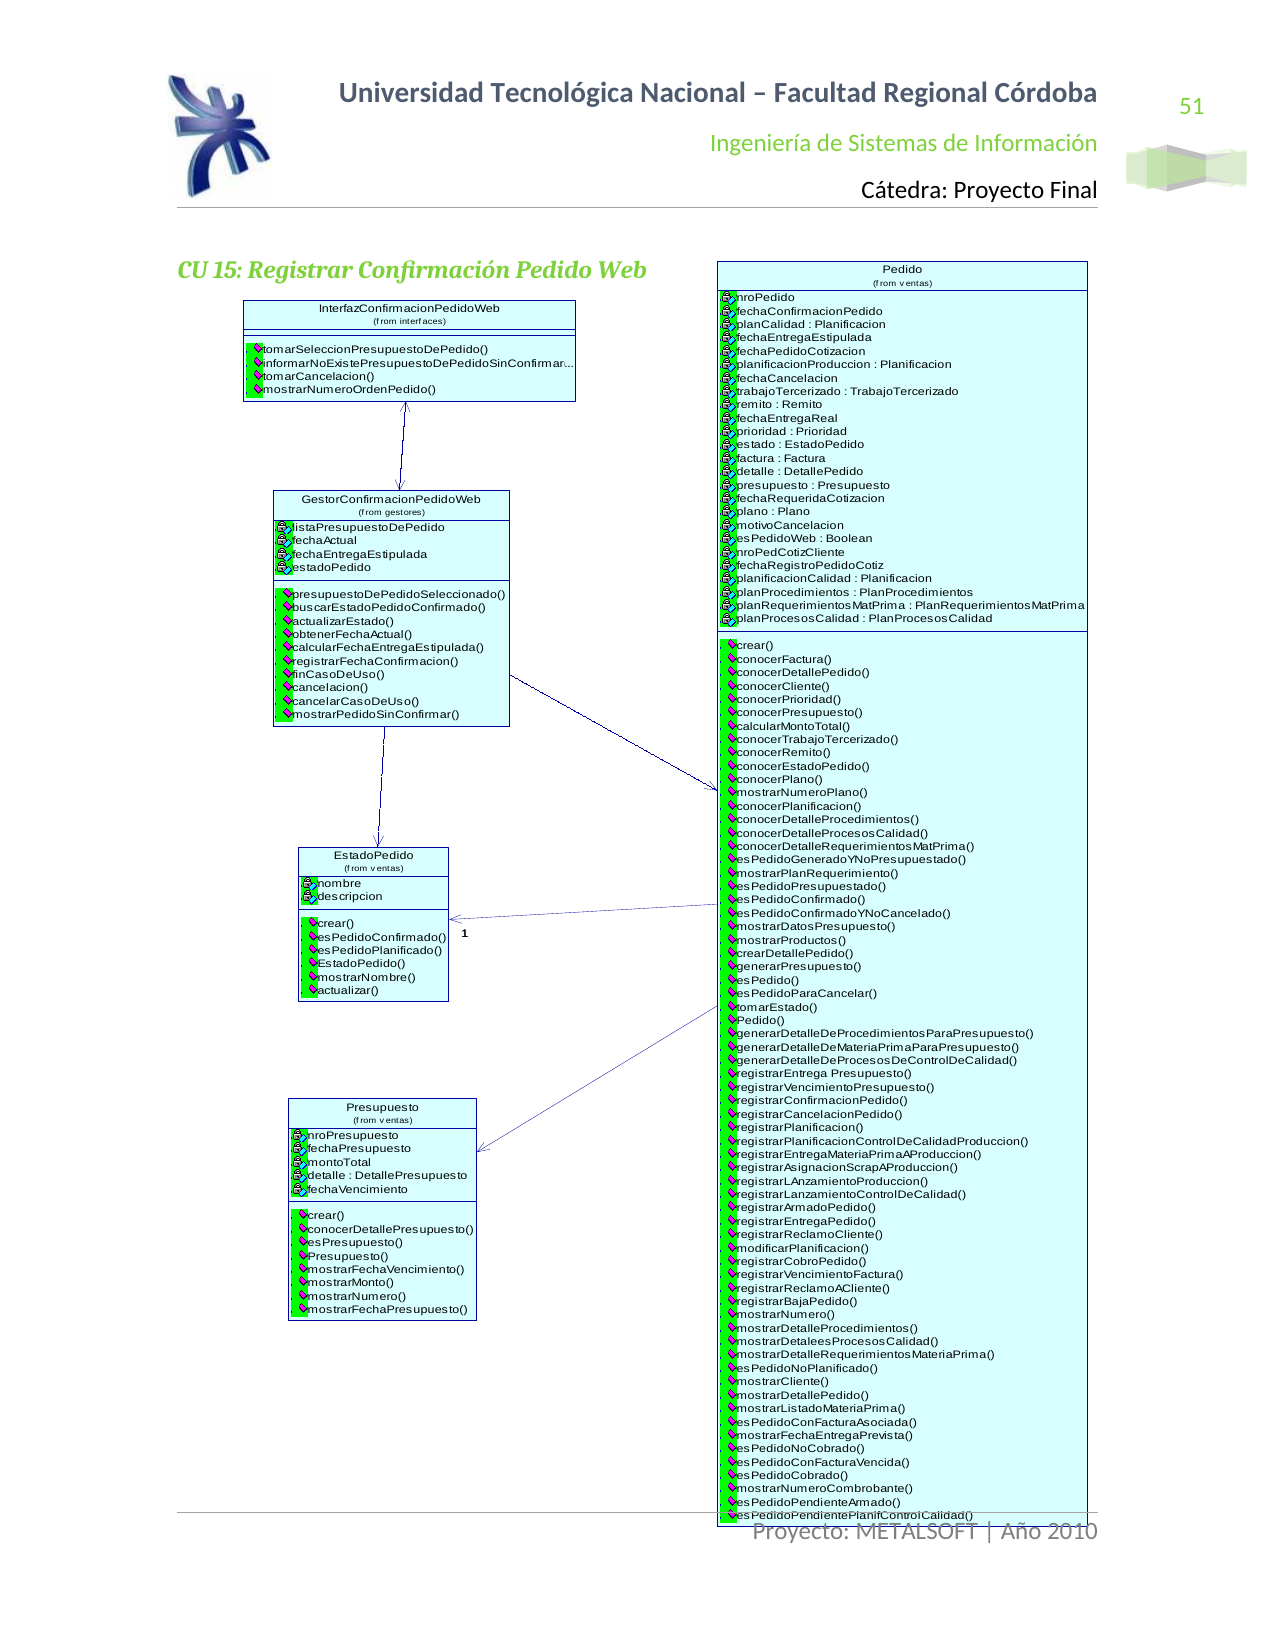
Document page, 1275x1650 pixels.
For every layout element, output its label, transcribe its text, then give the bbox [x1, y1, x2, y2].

text CU 15: Registrar Confirmación Pedido Web [177, 256, 1098, 284]
picture [167, 74, 272, 199]
